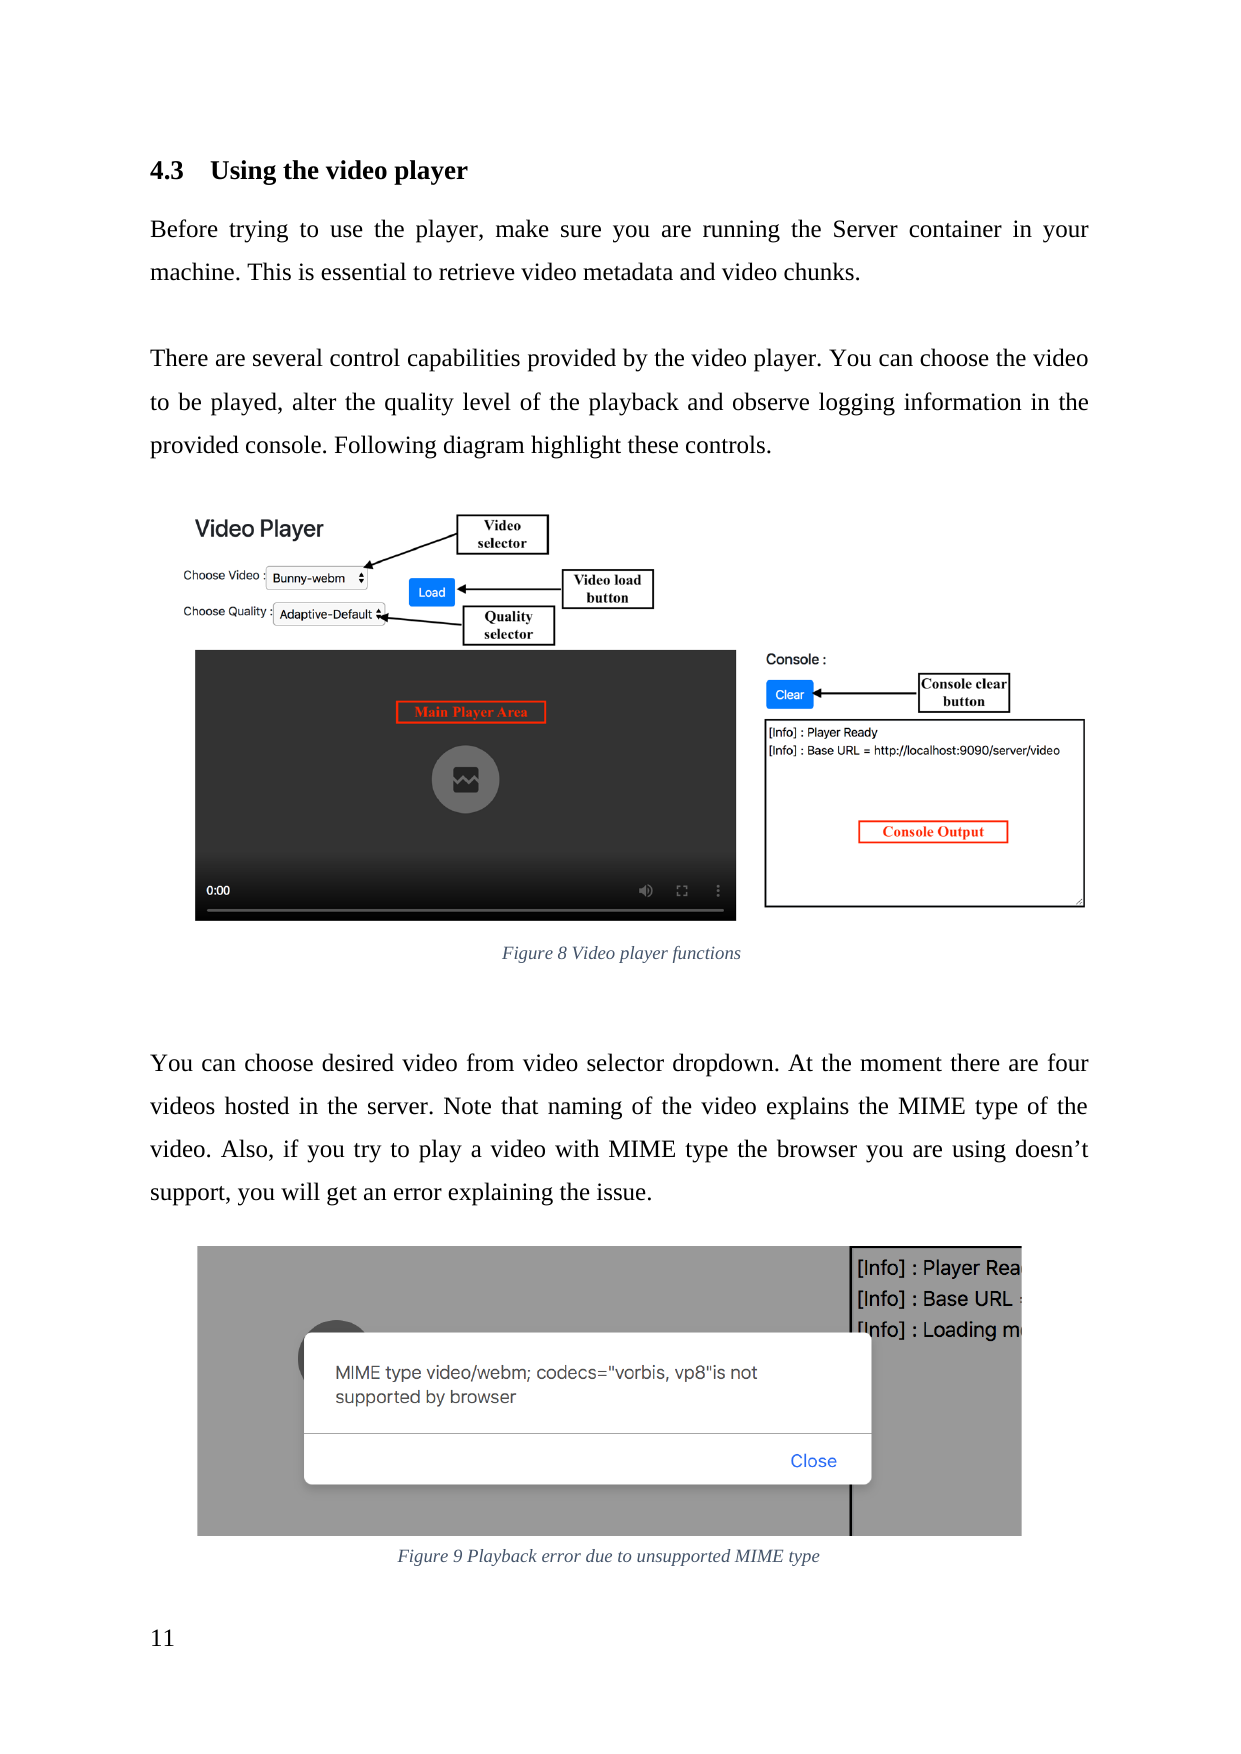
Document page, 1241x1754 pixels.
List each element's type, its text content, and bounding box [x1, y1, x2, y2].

text Before trying to use the player, make sure you are running the Server container in your machine. This is essential to retrieve video metadata and video chunks. [150, 214, 1090, 286]
picture [154, 510, 1089, 931]
text You can choose desired video from video selector dropdown. At the moment there are four videos hosted in the server. Note that naming of the video explains the MIME type of the video. Also, if you try to play a video with MIME type the browser you are using doesn’t support, you will get an error explaining the issue. [150, 1048, 1090, 1206]
picture [197, 1246, 1022, 1536]
subtitle Using the video player [150, 154, 1090, 185]
text There are several control capabilities provided by the video player. You can choose the video to be played, alter the quality level of the playback and observe logging information in the provided console. Following diagram highlight these controls. [150, 343, 1090, 458]
